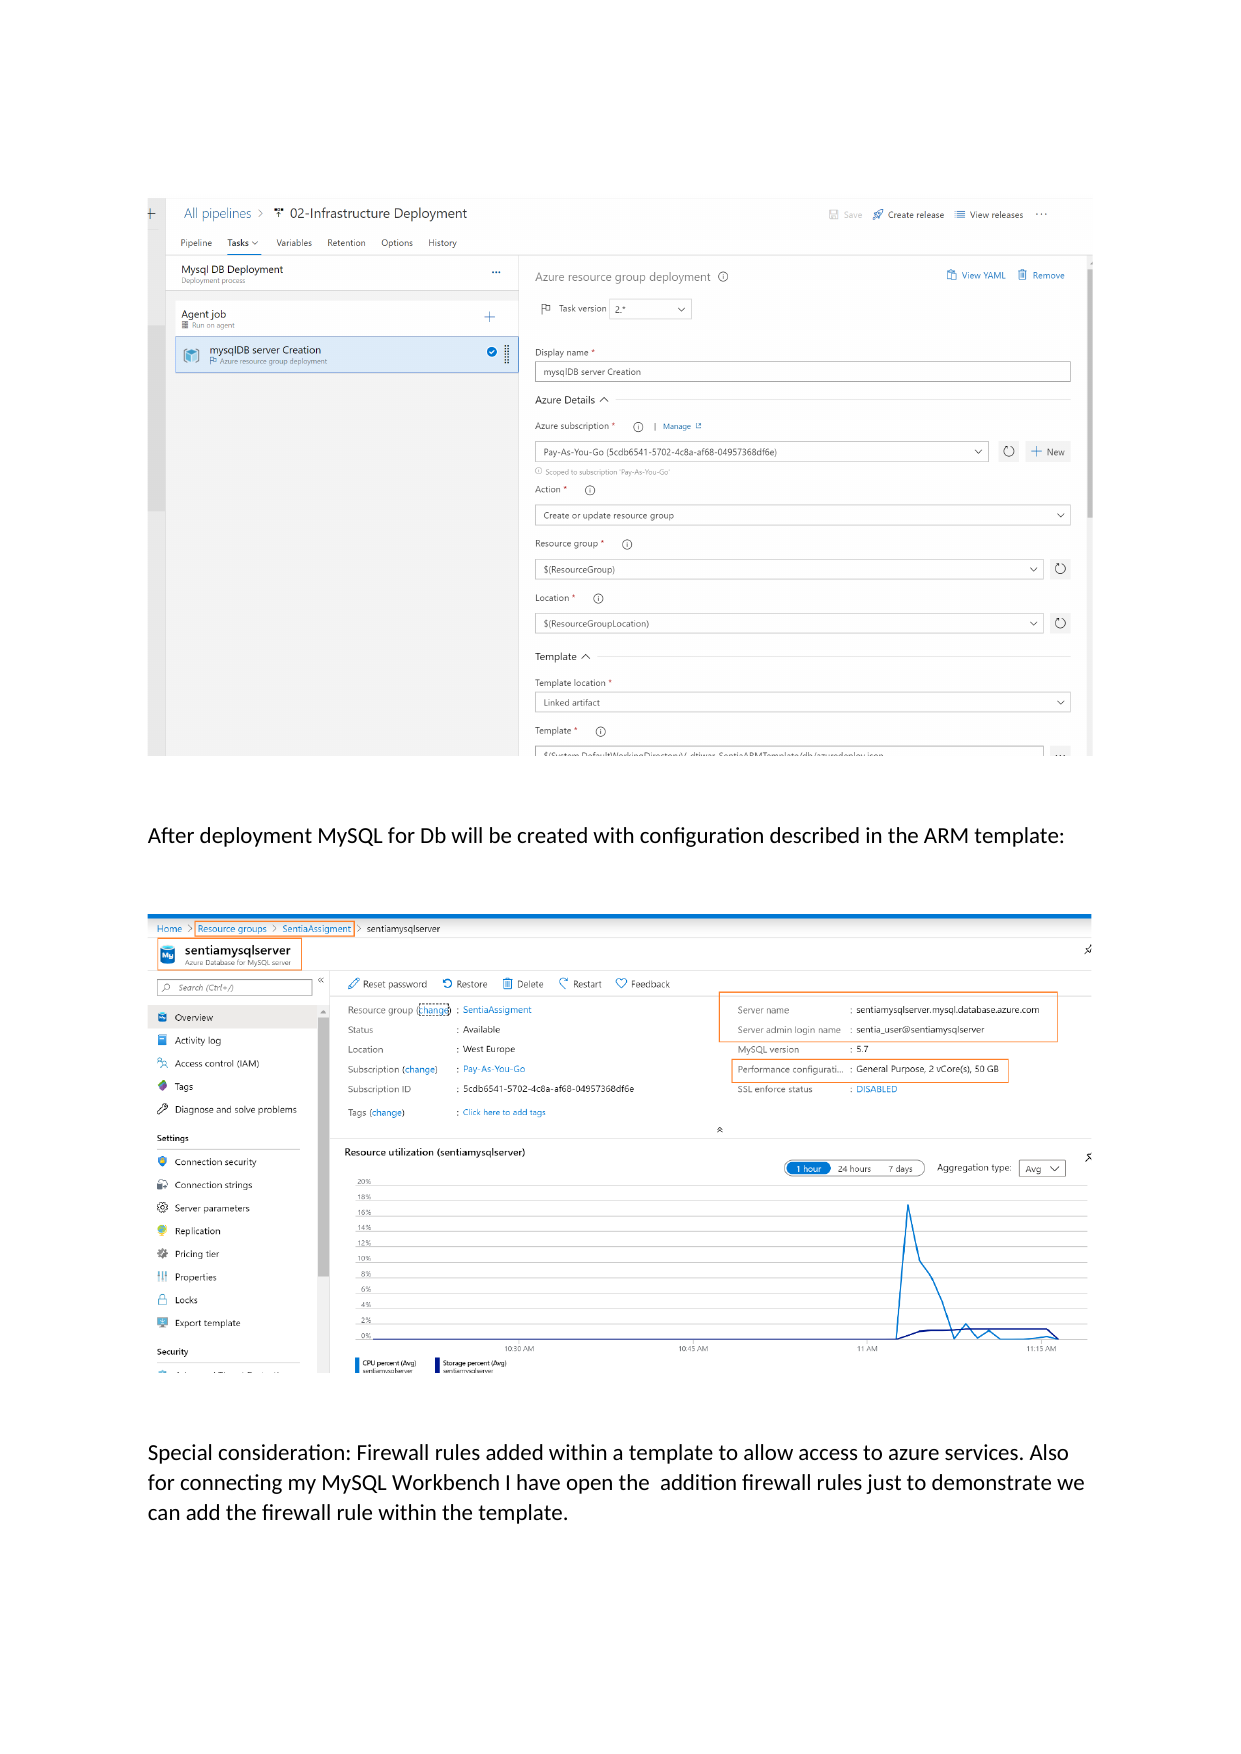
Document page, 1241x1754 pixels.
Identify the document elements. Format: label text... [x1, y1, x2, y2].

picture [147, 194, 1093, 756]
picture [147, 914, 1092, 1373]
text Special consideration: Firewall rules added within a template to allow access to azure services. Also for connecting my MySQL Workbench I have open the addition firewall rules just to demonstrate we can add the firewall rule within the template. [148, 1438, 1093, 1527]
text After deployment MySQL for Db will be created with configuration described in the ARM template: [148, 821, 1093, 849]
